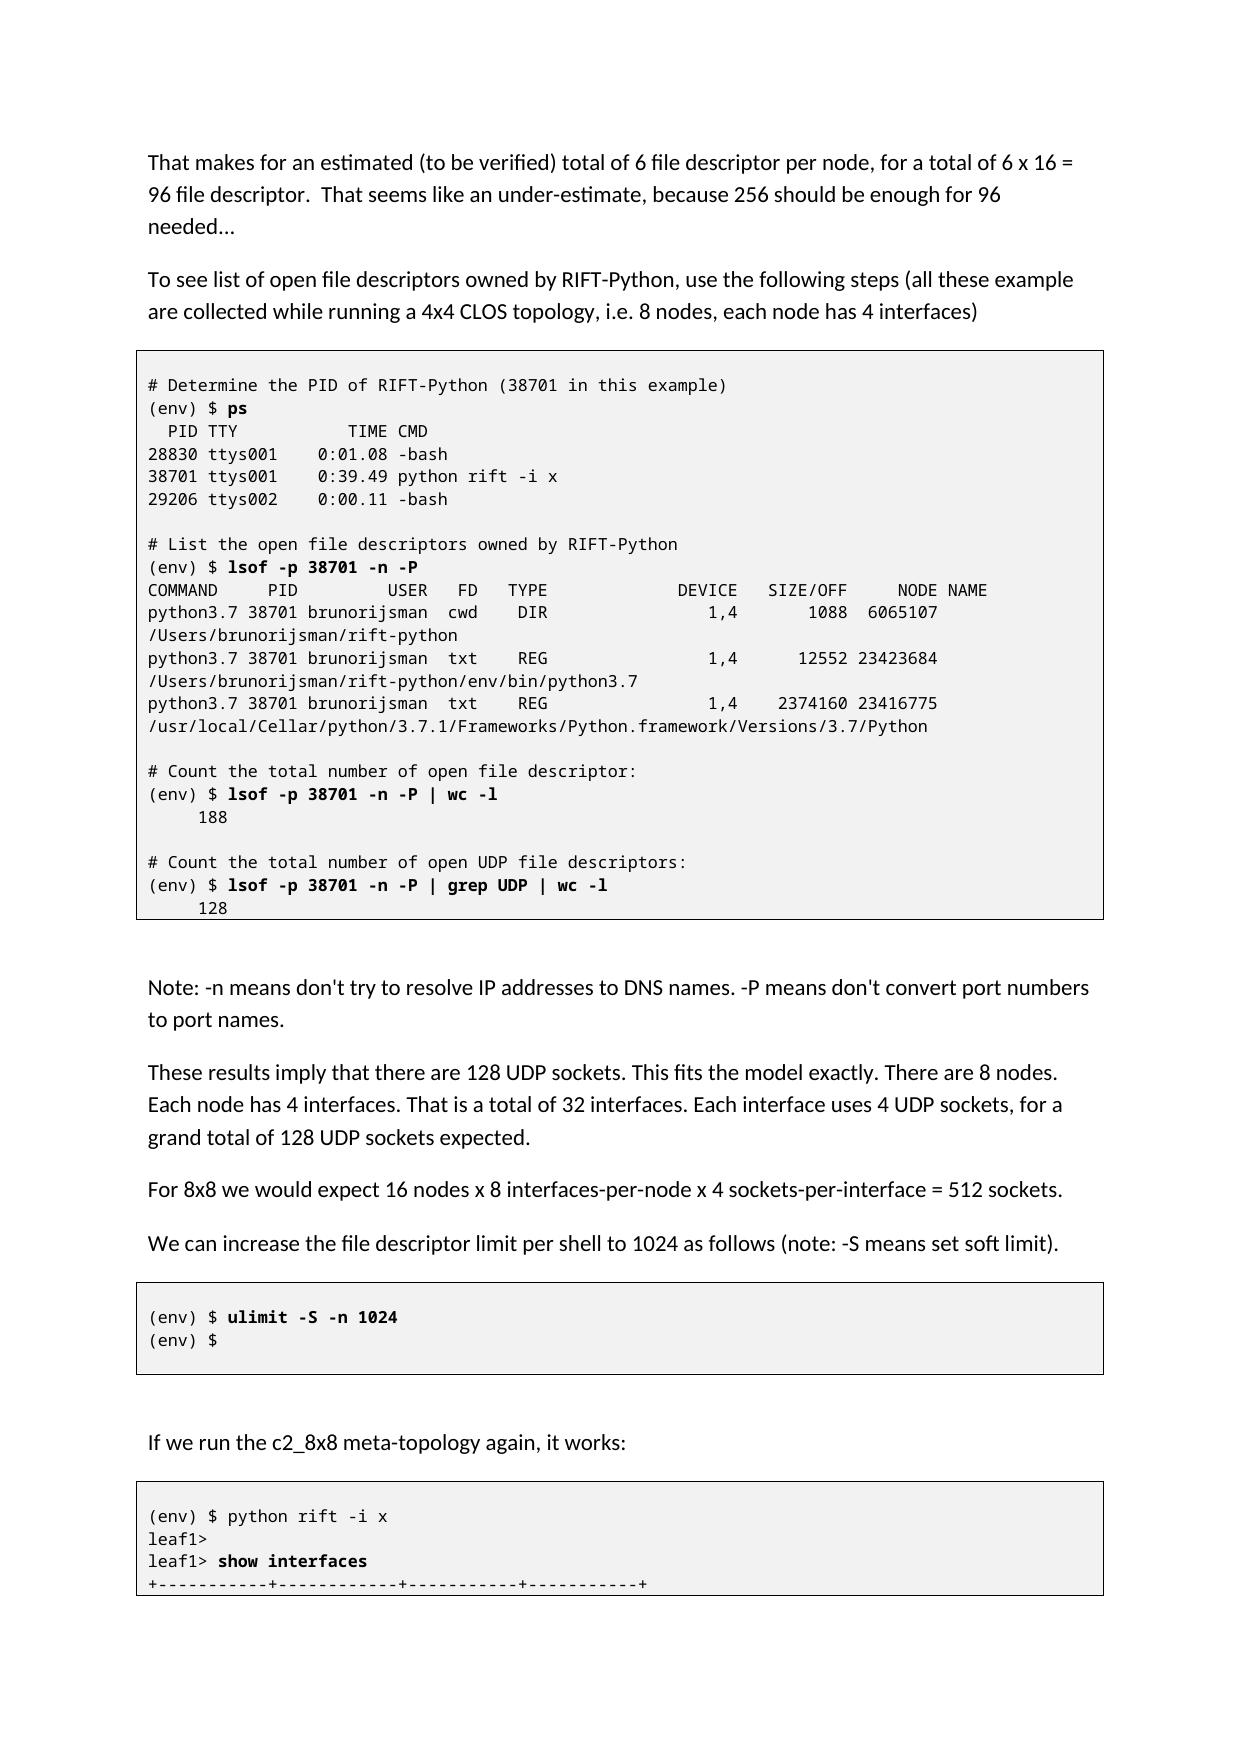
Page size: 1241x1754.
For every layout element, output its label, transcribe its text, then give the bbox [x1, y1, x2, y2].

text If we run the c2_8x8 meta-topology again, it works: [148, 1428, 1093, 1456]
text That makes for an estimated (to be verified) total of 6 file descriptor per node, for a total of 6 x 16 = 96 file descriptor. That seems like an under-estimate, because 256 should be enough for 96 needed... [148, 148, 1093, 240]
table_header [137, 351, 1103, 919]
text To see list of open file descriptors owned by RIFT-Python, use the following steps (all these example are collected while running a 4x4 CLOS topology, i.e. 8 nodes, each node has 4 interfaces) [148, 265, 1093, 325]
text These results imply that there are 128 UDP sockets. This fits the model exactly. There are 8 nodes. Each node has 4 interfaces. That is a total of 32 interfaces. Each interface uses 4 UDP sockets, for a grand total of 128 UDP sockets expected. [148, 1058, 1093, 1151]
text For 8x8 we would expect 16 nodes x 8 interfaces-per-node x 4 sockets-per-interface = 512 sockets. [148, 1176, 1093, 1204]
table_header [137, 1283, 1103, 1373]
text Note: -n means don't try to resolve IP addresses to DNS names. -P means don't convert port numbers to port names. [148, 973, 1093, 1033]
text We can increase the file descriptor limit per shell to 1024 as follows (note: -S means set soft limit). [148, 1229, 1093, 1257]
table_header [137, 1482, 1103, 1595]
